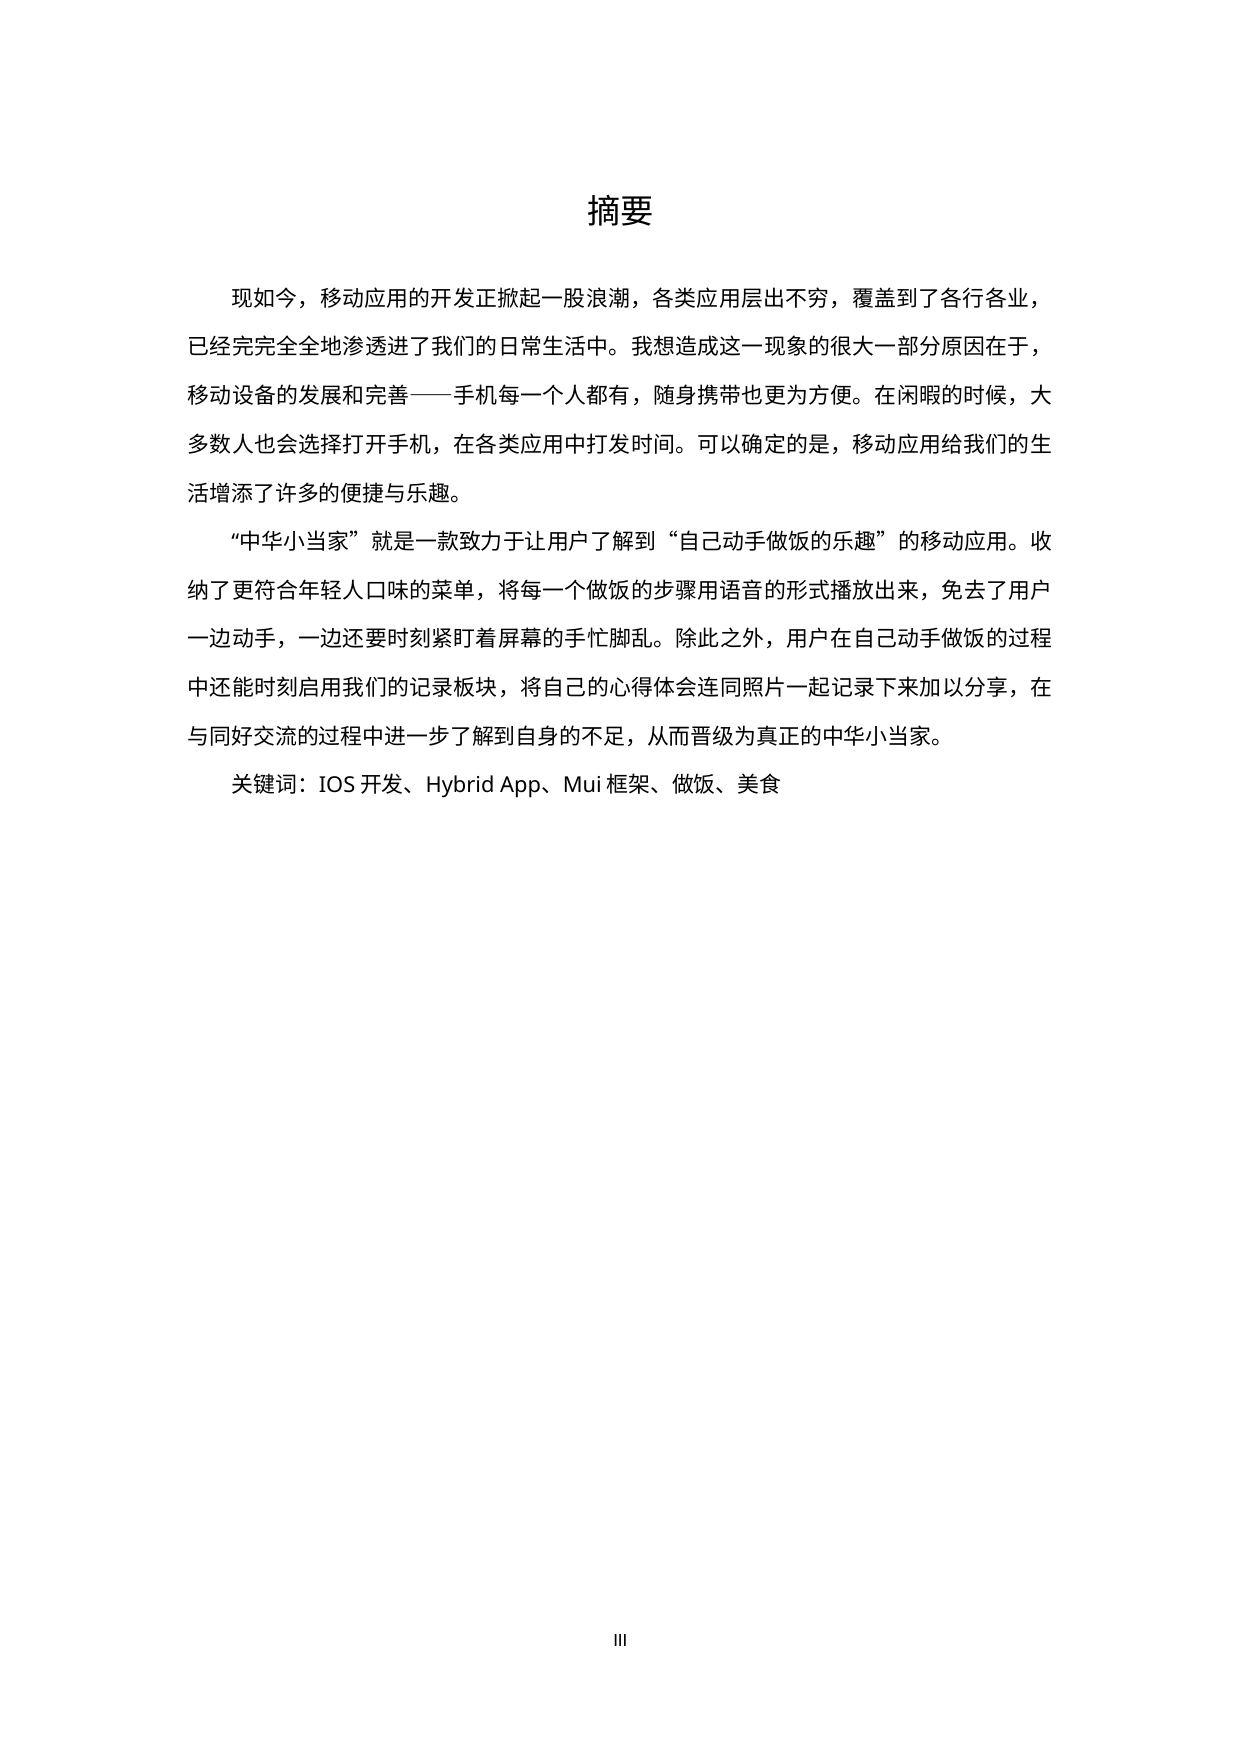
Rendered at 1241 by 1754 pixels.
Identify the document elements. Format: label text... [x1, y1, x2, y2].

subtitle 摘要 [187, 185, 1053, 233]
text “中华小当家”就是一款致力于让用户了解到“自己动手做饭的乐趣”的移动应用。收纳了更符合年轻人口味的菜单，将每一个做饭的步骤用语音的形式播放出来，免去了用户一边动手，一边还要时刻紧盯着屏幕的手忙脚乱。除此之外，用户在自己动手做饭的过程中还能时刻启用我们的记录板块，将自己的心得体会连同照片一起记录下来加以分享，在与同好交流的过程中进一步了解到自身的不足，从而晋级为真正的中华小当家。 [187, 523, 1053, 751]
text 现如今，移动应用的开发正掀起一股浪潮，各类应用层出不穷，覆盖到了各行各业，已经完完全全地渗透进了我们的日常生活中。我想造成这一现象的很大一部分原因在于，移动设备的发展和完善——手机每一个人都有，随身携带也更为方便。在闲暇的时候，大多数人也会选择打开手机，在各类应用中打发时间。可以确定的是，移动应用给我们的生活增添了许多的便捷与乐趣。 [187, 280, 1053, 508]
text 关键词：IOS开发、Hybrid App、Mui框架、做饭、美食 [187, 767, 1053, 799]
